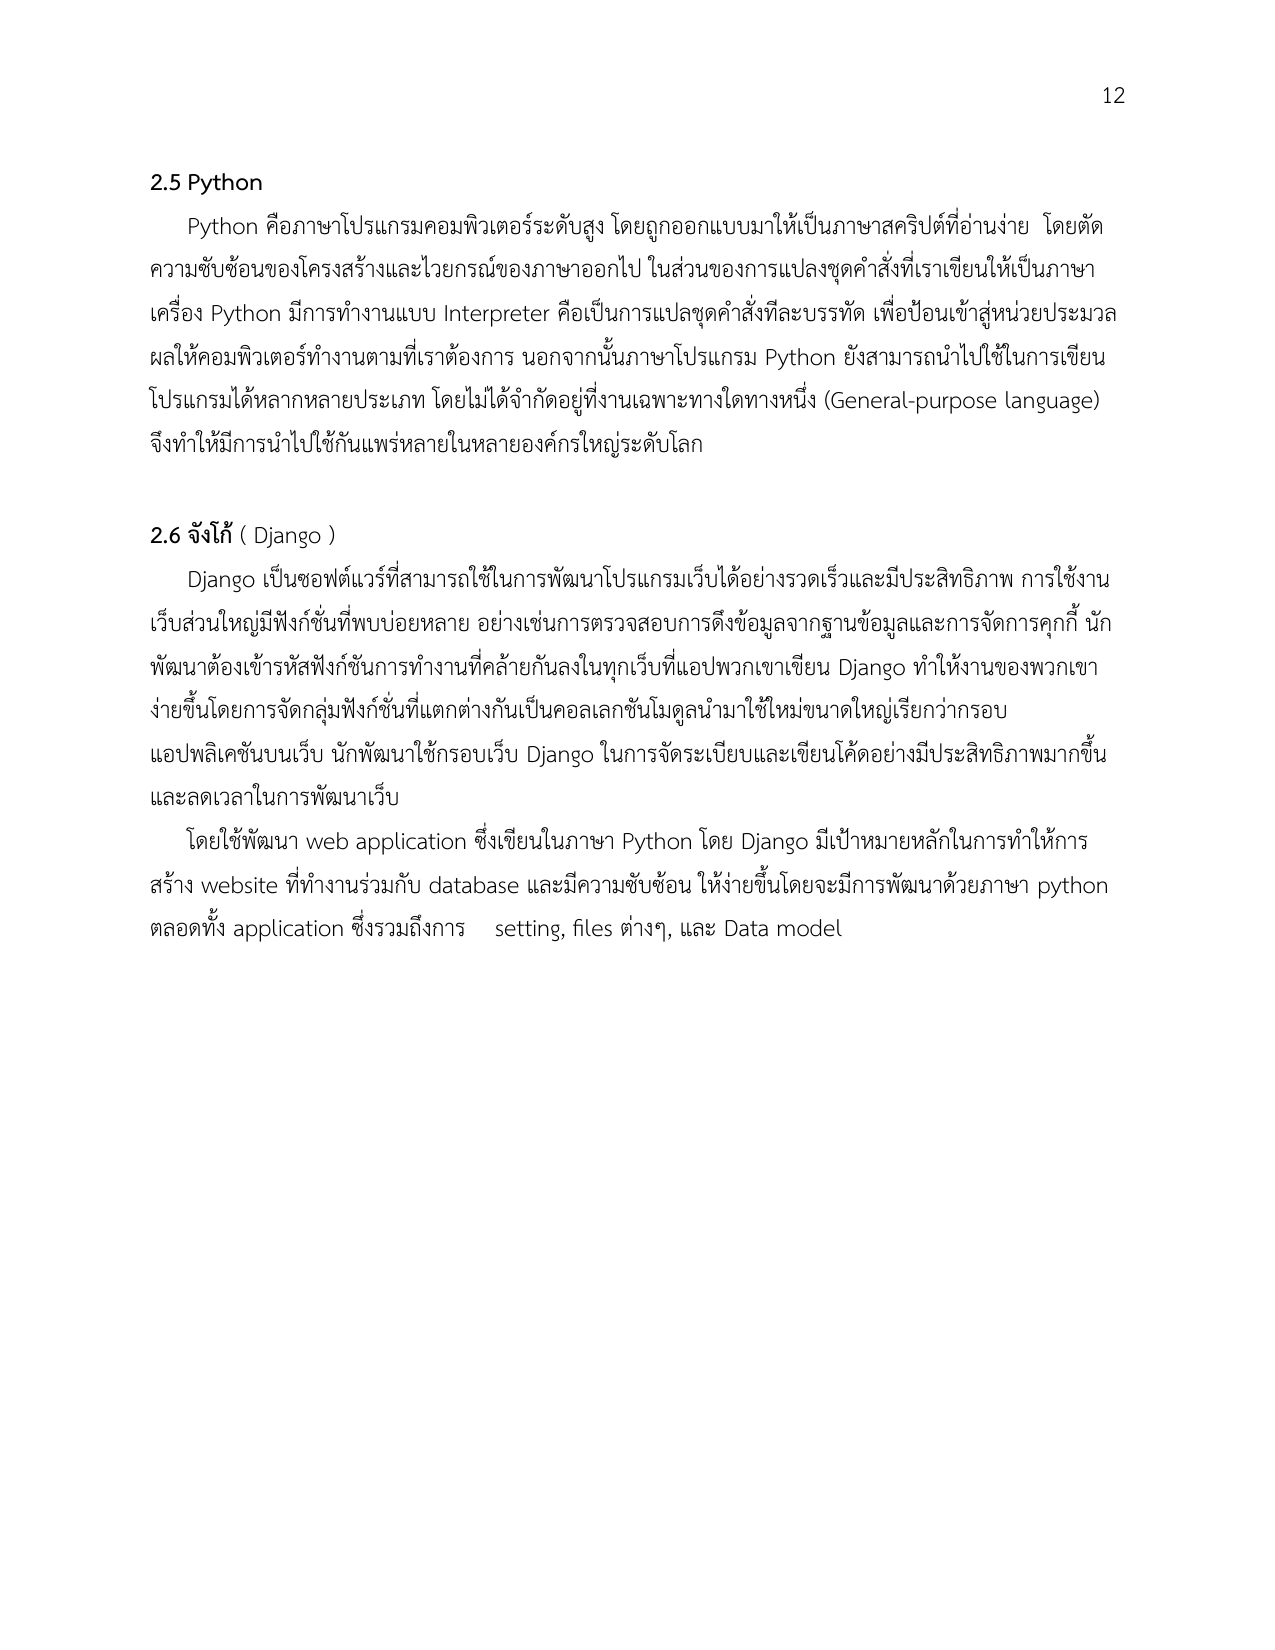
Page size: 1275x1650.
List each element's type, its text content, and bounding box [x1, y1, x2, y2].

list โดยใช้พัฒนา web application ซึ่งเขียนในภาษา Python โดย Django มีเป้าหมายหลักในการทำให้การสร้าง website ที่ทำงานร่วมกับ database และมีความซับซ้อน ให้ง่ายขึ้นโดยจะมีการพัฒนาด้วยภาษา python ตลอดทั้ง application ซึ่งรวมถึงการ setting, files ต่างๆ, และ Data model [150, 821, 1125, 952]
list Python คือภาษาโปรแกรมคอมพิวเตอร์ระดับสูง โดยถูกออกแบบมาให้เป็นภาษาสคริปต์ที่อ่านง่าย โดยตัดความซับซ้อนของโครงสร้างและไวยกรณ์ของภาษาออกไป ในส่วนของการแปลงชุดคำสั่งที่เราเขียนให้เป็นภาษา เครื่อง Python มีการทำงานแบบ Interpreter คือเป็นการแปลชุดคำสั่งทีละบรรทัด เพื่อป้อนเข้าสู่หน่วยประมวลผลให้คอมพิวเตอร์ทำงานตามที่เราต้องการ นอกจากนั้นภาษาโปรแกรม Python ยังสามารถนำไปใช้ในการเขียนโปรแกรมได้หลากหลายประเภท โดยไม่ได้จำกัดอยู่ที่งานเฉพาะทางใดทางหนึ่ง (General-purpose language) จึงทำให้มีการนำไปใช้กันแพร่หลายในหลายองค์กรใหญ่ระดับโลก [150, 206, 1125, 468]
subtitle Python [150, 162, 1125, 206]
list Django เป็นซอฟต์แวร์ที่สามารถใช้ในการพัฒนาโปรแกรมเว็บได้อย่างรวดเร็วและมีประสิทธิภาพ การใช้งานเว็บส่วนใหญ่มีฟังก์ชั่นที่พบบ่อยหลาย อย่างเช่นการตรวจสอบการดึงข้อมูลจากฐานข้อมูลและการจัดการคุกกี้ นักพัฒนาต้องเข้ารหัสฟังก์ชันการทำงานที่คล้ายกันลงในทุกเว็บที่แอปพวกเขาเขียน Django ทำให้งานของพวกเขาง่ายขึ้นโดยการจัดกลุ่มฟังก์ชั่นที่แตกต่างกันเป็นคอลเลกชันโมดูลนำมาใช้ใหม่ขนาดใหญ่เรียกว่ากรอบ แอปพลิเคชันบนเว็บ นักพัฒนาใช้กรอบเว็บ Django ในการจัดระเบียบและเขียนโค้ดอย่างมีประสิทธิภาพมากขึ้นและลดเวลาในการพัฒนาเว็บ [150, 559, 1125, 821]
subtitle จังโก้ ( Django ) [150, 516, 1125, 559]
